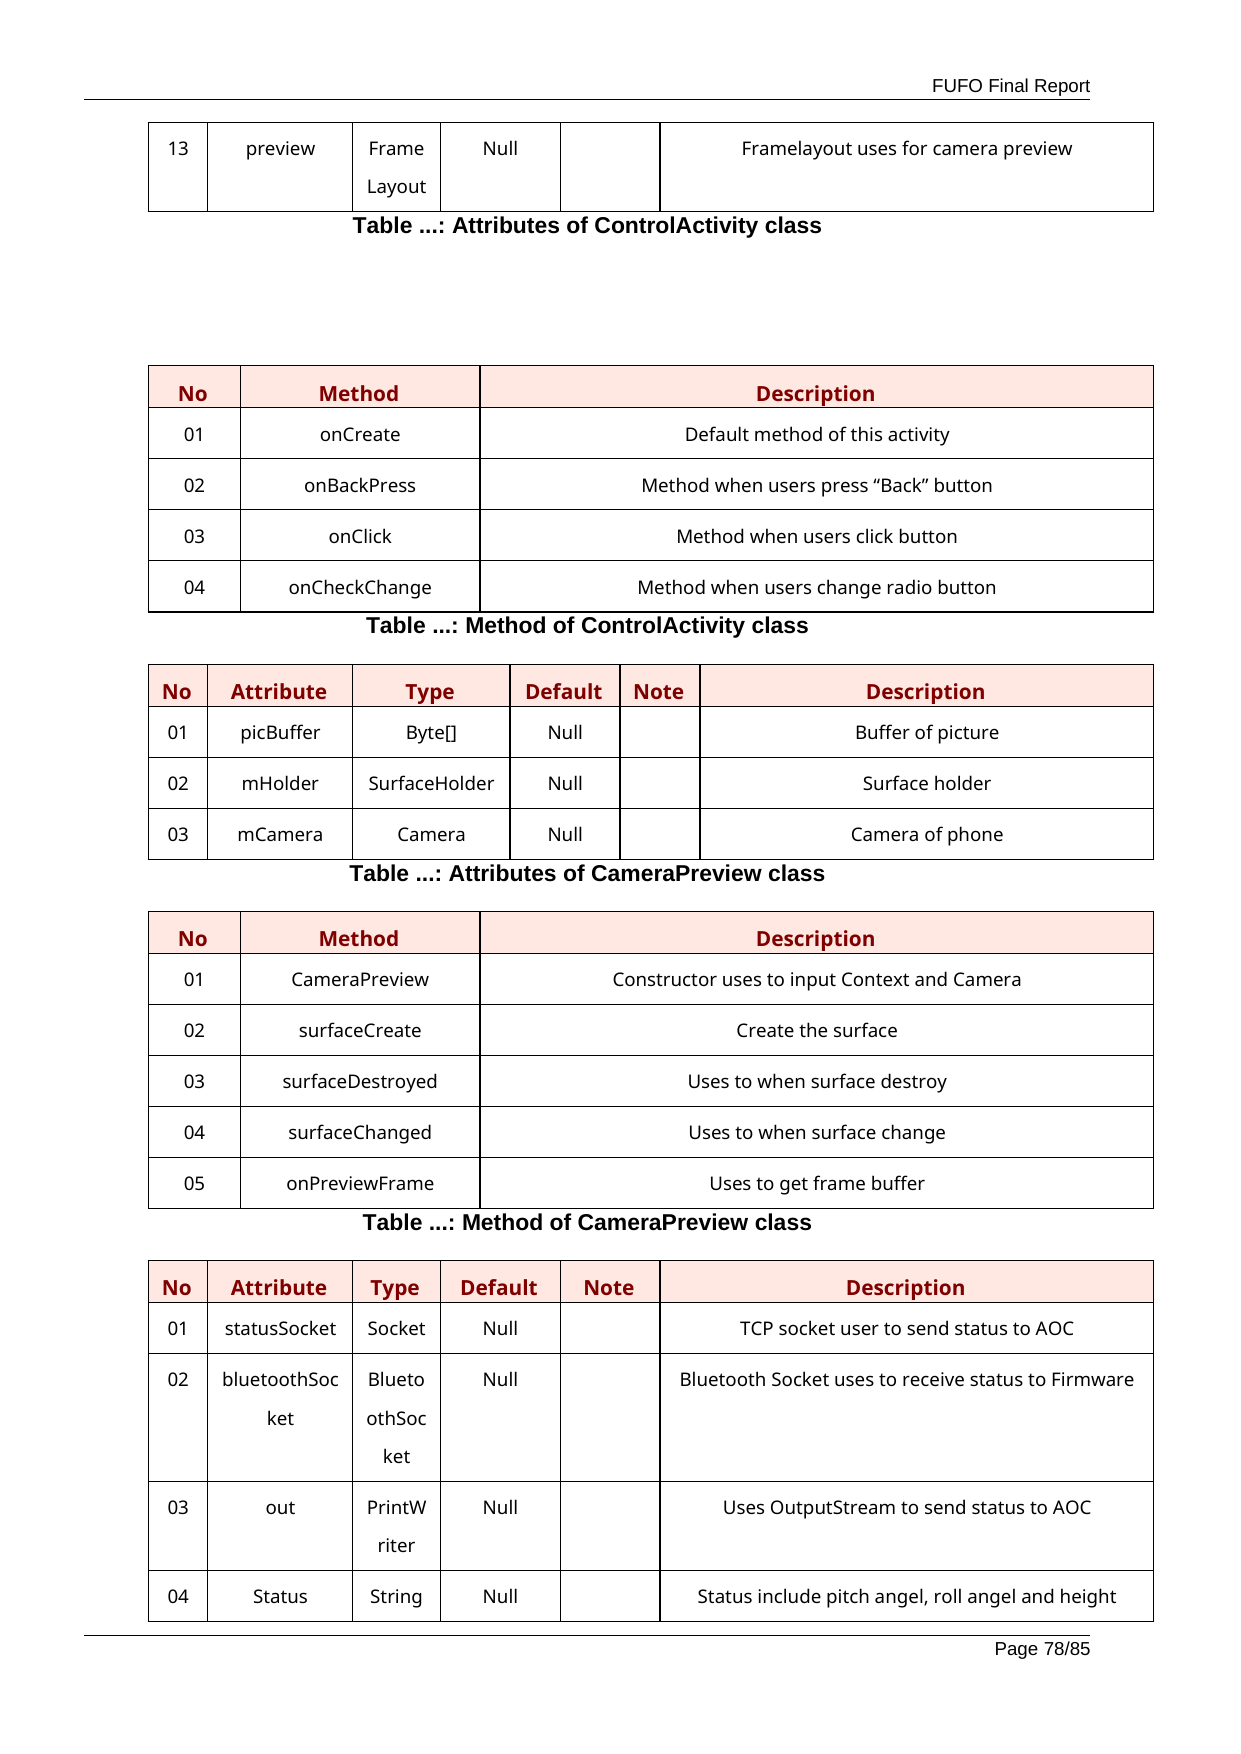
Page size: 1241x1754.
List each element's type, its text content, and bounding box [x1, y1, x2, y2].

table_header Attribute [208, 665, 352, 706]
table_cell Uses to when surface destroy [481, 1056, 1153, 1106]
table_cell out [208, 1482, 352, 1570]
table_cell mCamera [208, 809, 352, 859]
table_cell onCreate [241, 408, 479, 458]
table_cell 01 [149, 408, 240, 458]
table_cell Method when users press “Back” button [481, 459, 1153, 509]
table_cell picBuffer [208, 707, 352, 757]
table_cell Uses to when surface change [481, 1107, 1153, 1157]
table_cell bluetoothSocket [208, 1354, 352, 1481]
table_cell 03 [149, 1482, 207, 1570]
table_cell 03 [149, 1056, 240, 1106]
table_cell 03 [149, 809, 207, 859]
table_cell 02 [149, 758, 207, 808]
table_cell Null [441, 123, 560, 211]
table_header Description [661, 1261, 1153, 1302]
table_cell 03 [149, 510, 240, 560]
table_cell Constructor uses to input Context and Camera [481, 954, 1153, 1004]
table_cell Null [441, 1571, 560, 1621]
table_cell onClick [241, 510, 479, 560]
table_cell 04 [149, 561, 240, 611]
table_header Default [511, 665, 619, 706]
table_cell Surface holder [701, 758, 1153, 808]
table_cell [621, 707, 699, 757]
table_cell [561, 123, 659, 211]
table_cell [561, 1571, 659, 1621]
table_header Type [353, 1261, 440, 1302]
table_cell SurfaceHolder [353, 758, 509, 808]
table_cell Create the surface [481, 1005, 1153, 1055]
table_cell Null [441, 1482, 560, 1570]
table_cell Status include pitch angel, roll angel and height [661, 1571, 1153, 1621]
table_cell onPreviewFrame [241, 1158, 479, 1208]
table_cell statusSocket [208, 1303, 352, 1353]
table_cell 02 [149, 1354, 207, 1481]
table_cell PrintWriter [353, 1482, 440, 1570]
table_cell Socket [353, 1303, 440, 1353]
table_cell TCP socket user to send status to AOC [661, 1303, 1153, 1353]
table_cell Status [208, 1571, 352, 1621]
table_cell [561, 1354, 659, 1481]
table_cell Default method of this activity [481, 408, 1153, 458]
table_header Method [241, 912, 479, 953]
table_cell preview [208, 123, 352, 211]
table_header Attribute [208, 1261, 352, 1302]
table_header Description [481, 912, 1153, 953]
table_cell FrameLayout [353, 123, 440, 211]
table_cell CameraPreview [241, 954, 479, 1004]
table_header Default [441, 1261, 560, 1302]
table_cell Camera of phone [701, 809, 1153, 859]
table_cell [621, 809, 699, 859]
table_header No [149, 1261, 207, 1302]
table_cell 02 [149, 1005, 240, 1055]
table_header Type [353, 665, 509, 706]
table_cell [561, 1482, 659, 1570]
table_cell Bluetooth Socket uses to receive status to Firmware [661, 1354, 1153, 1481]
table_header Note [621, 665, 699, 706]
table_cell Method when users change radio button [481, 561, 1153, 611]
table_cell Method when users click button [481, 510, 1153, 560]
table_header Method [241, 366, 479, 407]
table_cell 01 [149, 1303, 207, 1353]
table_cell Framelayout uses for camera preview [661, 123, 1153, 211]
table_cell 05 [149, 1158, 240, 1208]
table_cell mHolder [208, 758, 352, 808]
table_cell 04 [149, 1571, 207, 1621]
table_cell Null [441, 1354, 560, 1481]
text Table ...: Attributes of ControlActivity class [84, 212, 1090, 238]
table_cell Null [511, 758, 619, 808]
table_cell 01 [149, 954, 240, 1004]
text Table ...: Method of CameraPreview class [84, 1209, 1090, 1235]
table_cell onBackPress [241, 459, 479, 509]
table_cell 13 [149, 123, 207, 211]
table_header Description [481, 366, 1153, 407]
table_header Description [701, 665, 1153, 706]
table_cell onCheckChange [241, 561, 479, 611]
table_cell 01 [149, 707, 207, 757]
table_cell Byte[] [353, 707, 509, 757]
table_cell Camera [353, 809, 509, 859]
table_cell BluetoothSocket [353, 1354, 440, 1481]
table_header No [149, 912, 240, 953]
table_cell surfaceCreate [241, 1005, 479, 1055]
table_header Note [561, 1261, 659, 1302]
table_cell Uses OutputStream to send status to AOC [661, 1482, 1153, 1570]
table_cell 04 [149, 1107, 240, 1157]
table_cell 02 [149, 459, 240, 509]
table_cell surfaceChanged [241, 1107, 479, 1157]
table_header No [149, 665, 207, 706]
table_cell String [353, 1571, 440, 1621]
table_cell surfaceDestroyed [241, 1056, 479, 1106]
table_cell Null [441, 1303, 560, 1353]
table_cell Uses to get frame buffer [481, 1158, 1153, 1208]
table_cell Null [511, 707, 619, 757]
table_cell [621, 758, 699, 808]
table_cell [561, 1303, 659, 1353]
table_cell Null [511, 809, 619, 859]
table_header No [149, 366, 240, 407]
text Table ...: Attributes of CameraPreview class [84, 860, 1090, 886]
table_cell Buffer of picture [701, 707, 1153, 757]
text Table ...: Method of ControlActivity class [84, 612, 1090, 639]
